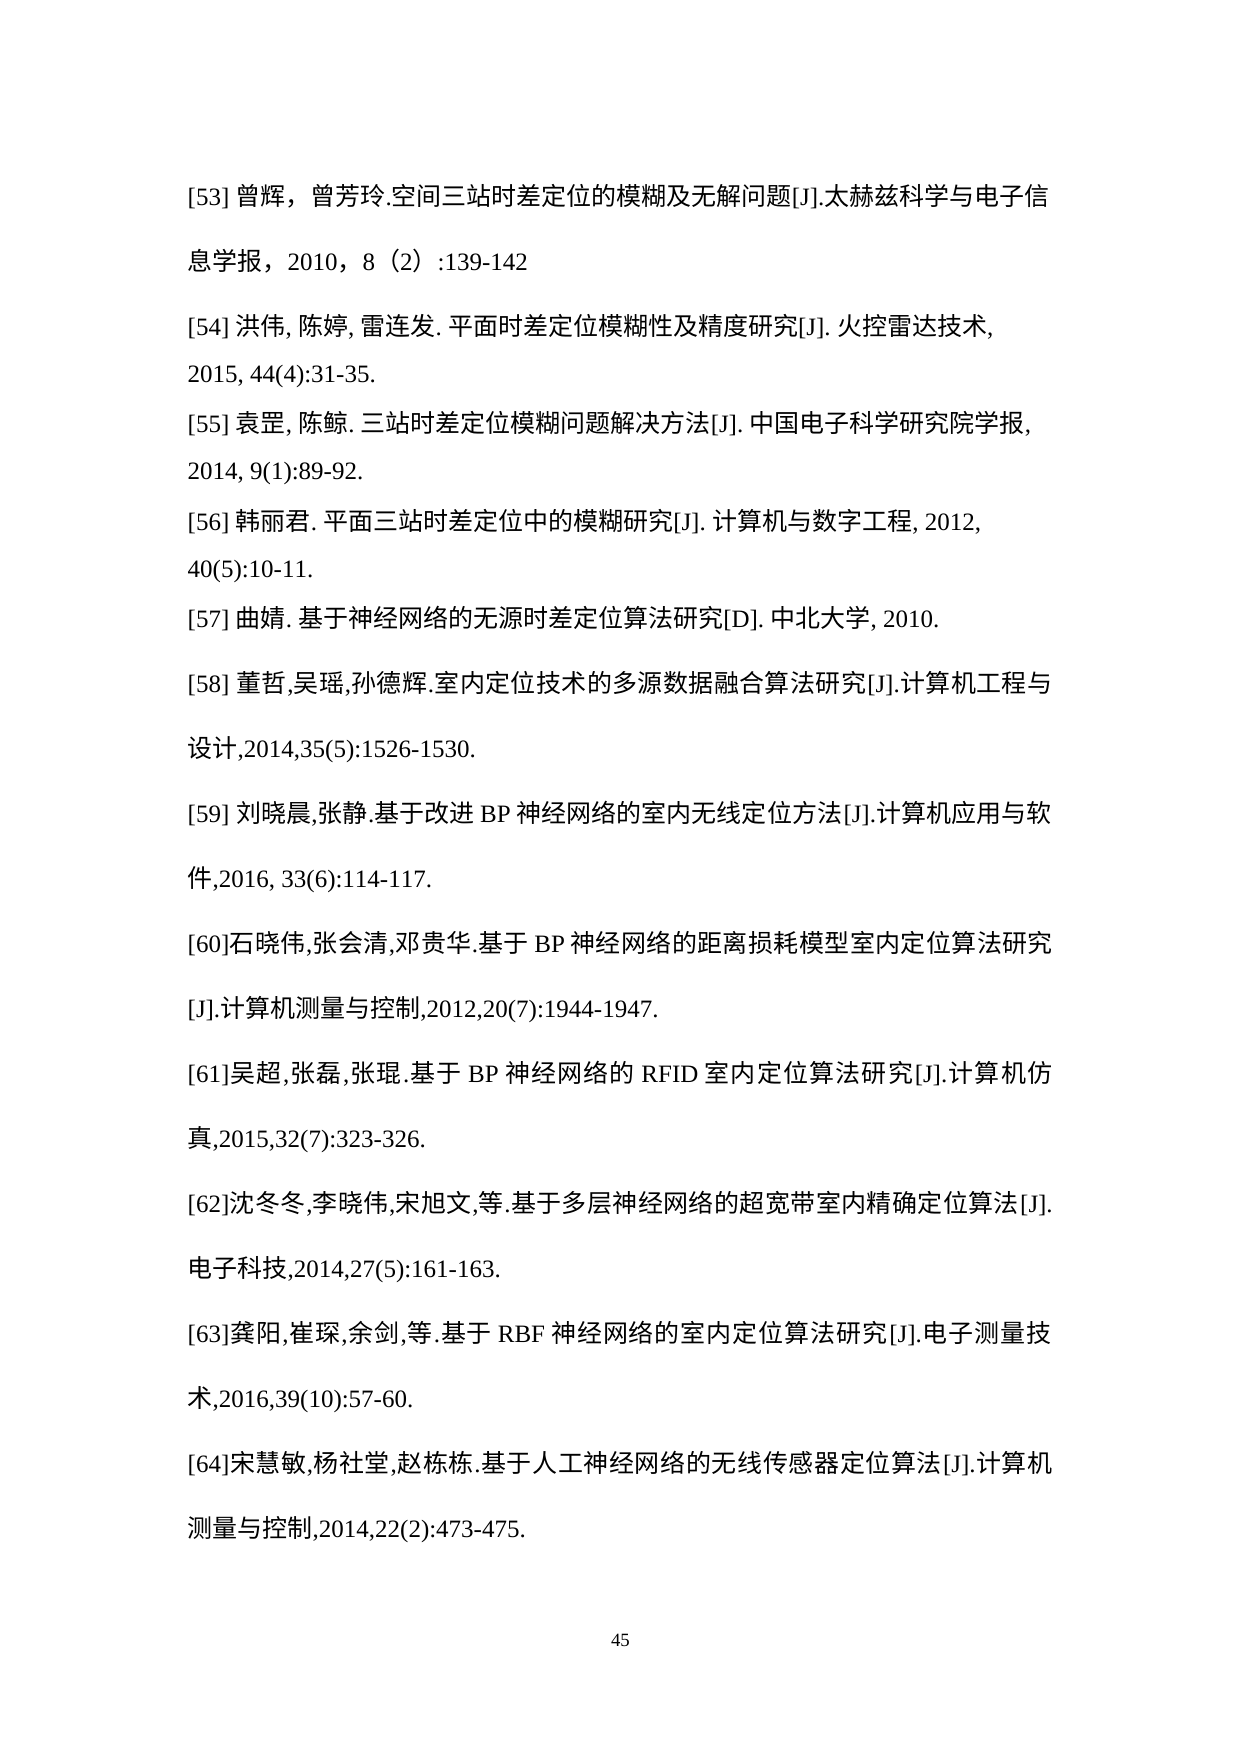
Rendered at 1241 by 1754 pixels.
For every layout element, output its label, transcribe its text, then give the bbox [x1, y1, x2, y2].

text [63]龚阳,崔琛,余剑,等.基于RBF神经网络的室内定位算法研究[J].电子测量技术,2016,39(10):57-60. [187, 1299, 1053, 1429]
text [60]石晓伟,张会清,邓贵华.基于BP神经网络的距离损耗模型室内定位算法研究[J].计算机测量与控制,2012,20(7):1944-1947. [187, 909, 1053, 1039]
text [61]吴超,张磊,张琨.基于BP神经网络的RFID室内定位算法研究[J].计算机仿真,2015,32(7):323-326. [187, 1039, 1053, 1169]
text [64]宋慧敏,杨社堂,赵栋栋.基于人工神经网络的无线传感器定位算法[J].计算机测量与控制,2014,22(2):473-475. [187, 1429, 1053, 1559]
text [53] 曾辉，曾芳玲.空间三站时差定位的模糊及无解问题[J].太赫兹科学与电子信息学报，2010，8（2）:139-142 [187, 162, 1053, 292]
text [58] 董哲,吴瑶,孙德辉.室内定位技术的多源数据融合算法研究[J].计算机工程与设计,2014,35(5):1526-1530. [187, 649, 1053, 779]
text [56] 韩丽君. 平面三站时差定位中的模糊研究[J]. 计算机与数字工程, 2012, 40(5):10-11. [187, 487, 1053, 584]
text [55] 袁罡, 陈鲸. 三站时差定位模糊问题解决方法[J]. 中国电子科学研究院学报, 2014, 9(1):89-92. [187, 389, 1053, 487]
text [57] 曲婧. 基于神经网络的无源时差定位算法研究[D]. 中北大学, 2010. [187, 584, 1053, 649]
text [62]沈冬冬,李晓伟,宋旭文,等.基于多层神经网络的超宽带室内精确定位算法[J].电子科技,2014,27(5):161-163. [187, 1169, 1053, 1299]
text [59] 刘晓晨,张静.基于改进BP神经网络的室内无线定位方法[J].计算机应用与软件,2016, 33(6):114-117. [187, 779, 1053, 909]
text [54] 洪伟, 陈婷, 雷连发. 平面时差定位模糊性及精度研究[J]. 火控雷达技术, 2015, 44(4):31-35. [187, 292, 1053, 389]
